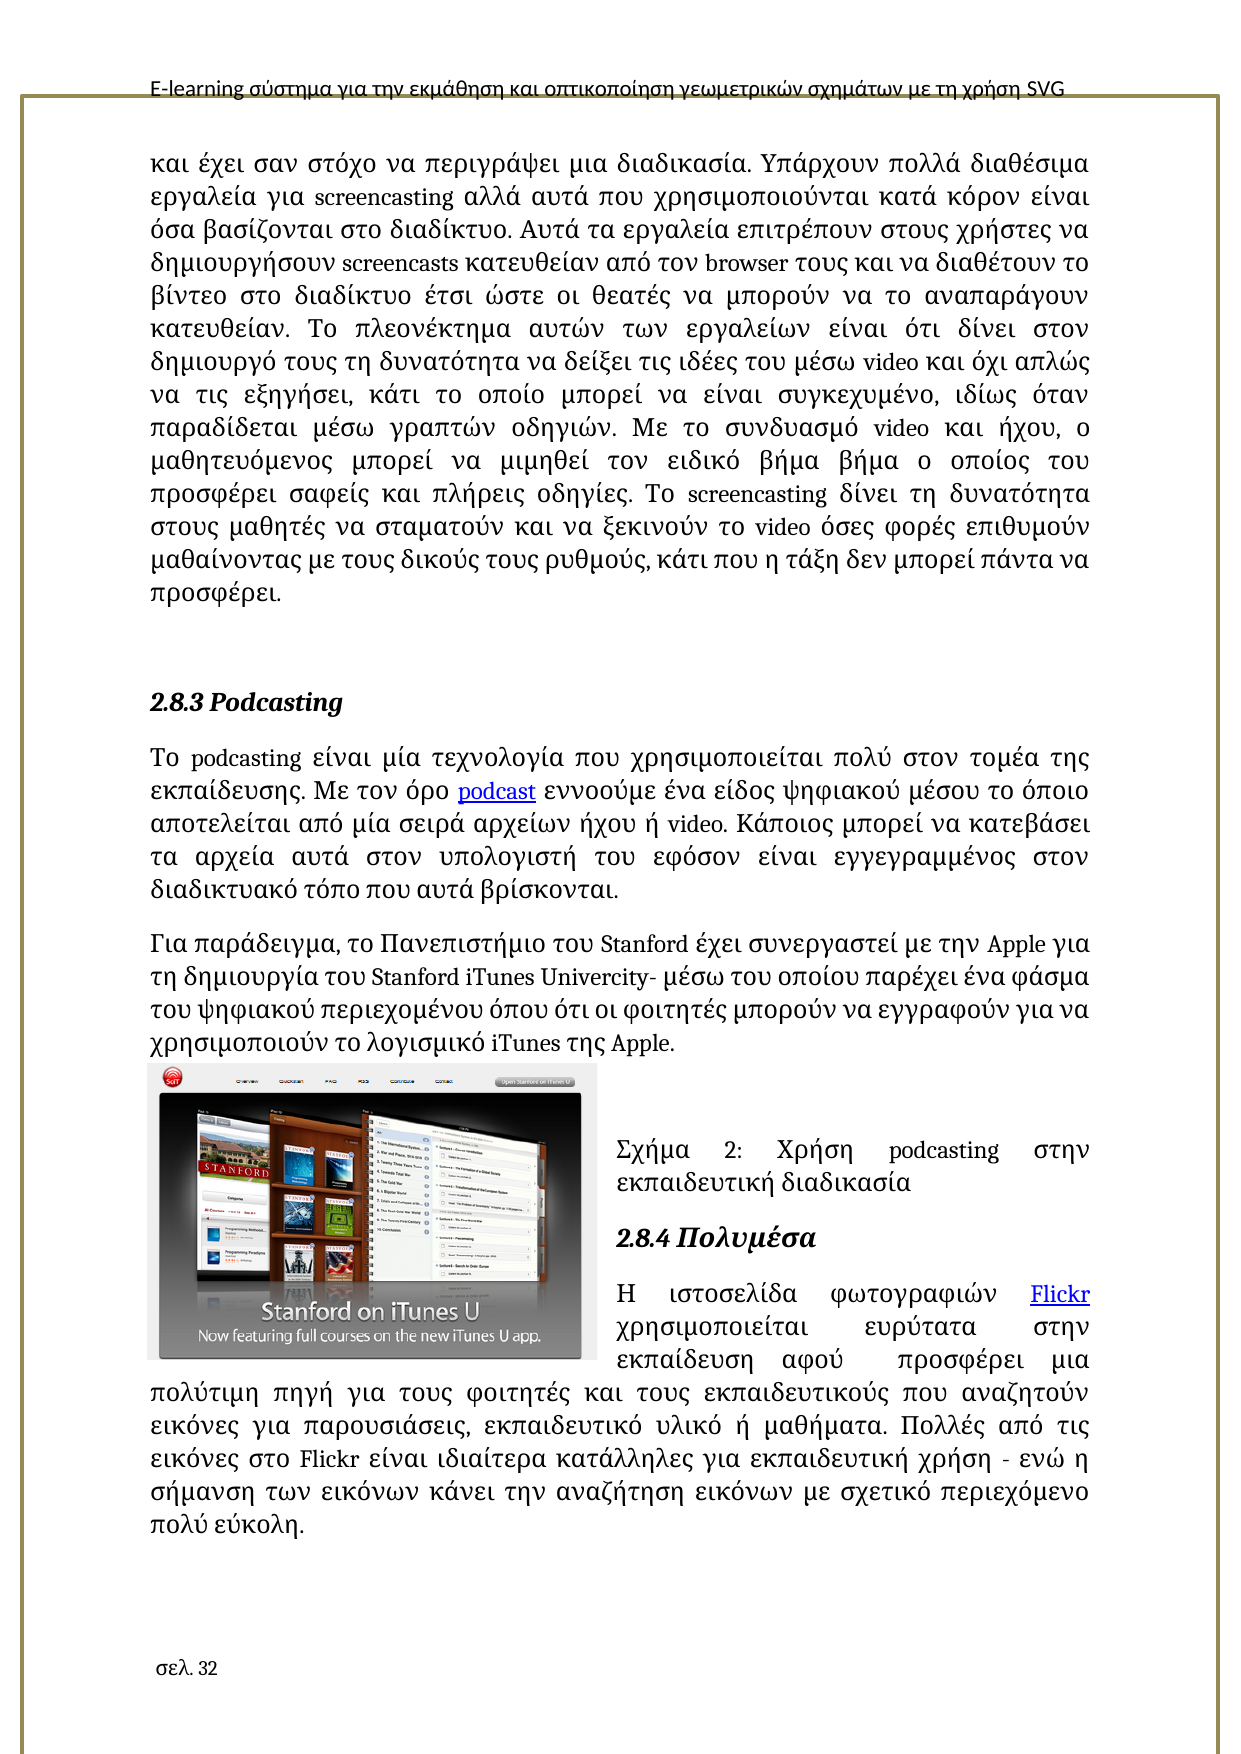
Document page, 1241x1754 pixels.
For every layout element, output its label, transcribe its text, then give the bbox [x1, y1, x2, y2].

picture [147, 1063, 598, 1360]
text 2.8.4 Πολυμέσα [598, 1223, 1090, 1254]
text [150, 150, 1090, 608]
text Για παράδειγμα, το Πανεπιστήμιο του Stanford έχει συνεργαστεί με την Apple για τη δημιουργία του Stanford iTunes Univercity- μέσω του οποίου παρέχει ένα φάσμα του ψηφιακού περιεχομένου όπου ότι οι φοιτητές μπορούν να εγγραφούν για να χρησιμοποιούν το λογισμικό iTunes της Apple. [150, 929, 1090, 1057]
text 2.8.3 Podcasting [150, 687, 1090, 718]
text Το podcasting είναι μία τεχνολογία που χρησιμοποιείται πολύ στον τομέα της εκπαίδευσης. Με τον όρο podcast εννοούμε ένα είδος ψηφιακού μέσου το όποιο αποτελείται από μία σειρά αρχείων ήχου ή video. Κάποιος μπορεί να κατεβάσει τα αρχεία αυτά στον υπολογιστή του εφόσον είναι εγγεγραμμένος στον διαδικτυακό τόπο που αυτά βρίσκονται. [150, 743, 1090, 904]
text Η ιστοσελίδα φωτογραφιών Flickr χρησιμοποιείται ευρύτατα στην εκπαίδευση αφού προσφέρει μια πολύτιμη πηγή για τους φοιτητές και τους εκπαιδευτικούς που αναζητούν εικόνες για παρουσιάσεις, εκπαιδευτικό υλικό ή μαθήματα. Πολλές από τις εικόνες στο Flickr είναι ιδιαίτερα κατάλληλες για εκπαιδευτική χρήση - ενώ η σήμανση των εικόνων κάνει την αναζήτηση εικόνων με σχετικό περιεχόμενο πολύ εύκολη. [150, 1280, 1090, 1539]
text Σχήμα 2: Χρήση podcasting στην εκπαιδευτική διαδικασία [598, 1136, 1090, 1198]
